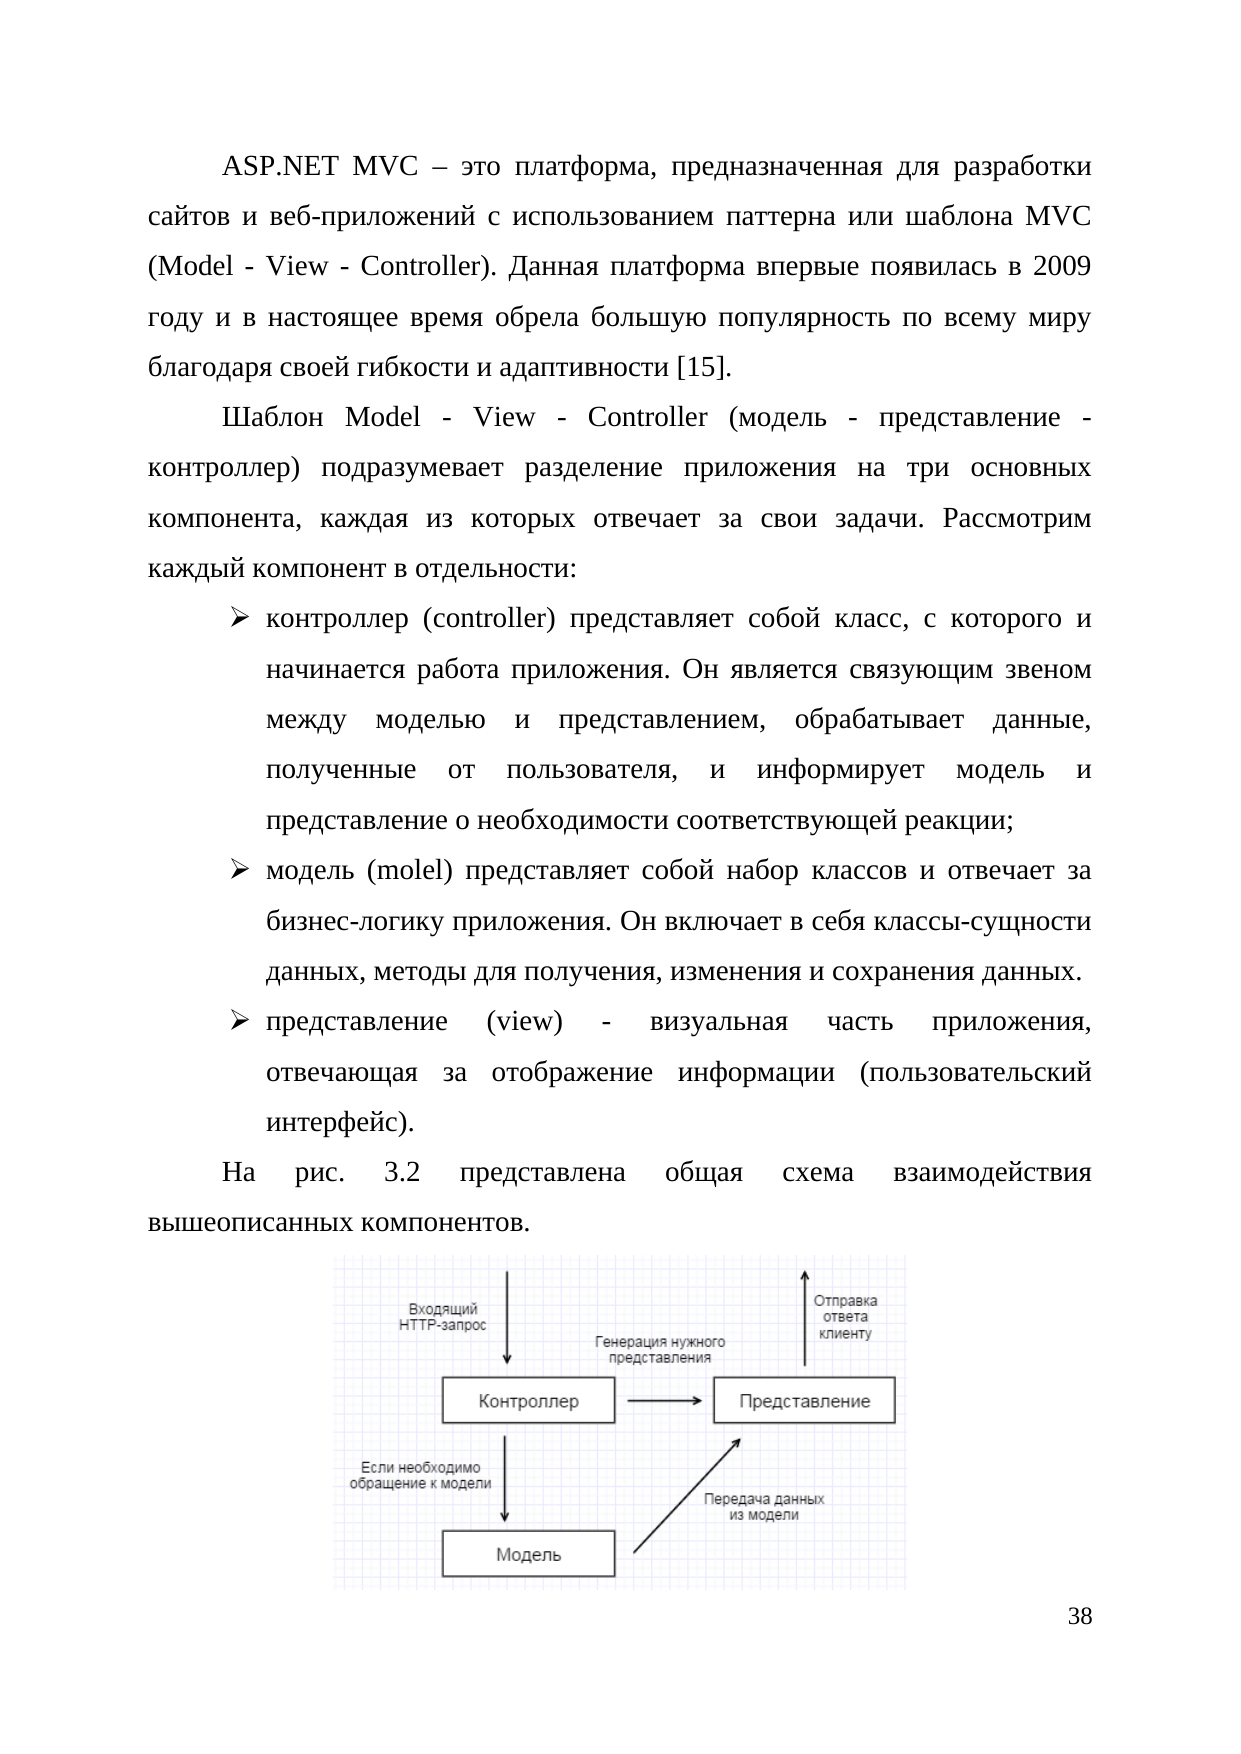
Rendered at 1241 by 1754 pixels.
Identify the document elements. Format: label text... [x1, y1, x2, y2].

list представление (view) - визуальная часть приложения, отвечающая за отображение информации (пользовательский интерфейс). [228, 1003, 1092, 1137]
text ASP.NET MVC – это платформа, предназначенная для разработки сайтов и веб-приложений с использованием паттерна или шаблона MVC (Model - View - Controller). Данная платформа впервые появилась в 2009 году и в настоящее время обрела большую популярность по всему миру благодаря своей гибкости и адаптивности [15]. [148, 148, 1092, 382]
text На рис. 3.2 представлена общая схема взаимодействия вышеописанных компонентов. [148, 1154, 1092, 1238]
text Шаблон Model - View - Controller (модель - представление - контроллер) подразумевает разделение приложения на три основных компонента, каждая из которых отвечает за свои задачи. Рассмотрим каждый компонент в отдельности: [148, 399, 1092, 584]
list контроллер (controller) представляет собой класс, с которого и начинается работа приложения. Он является связующим звеном между моделью и представлением, обрабатывает данные, полученные от пользователя, и информирует модель и представление о необходимости соответствующей реакции; [228, 601, 1092, 835]
list модель (molel) представляет собой набор классов и отвечает за бизнес-логику приложения. Он включает в себя классы-сущности данных, методы для получения, изменения и сохранения данных. [228, 852, 1092, 986]
picture [333, 1255, 908, 1590]
